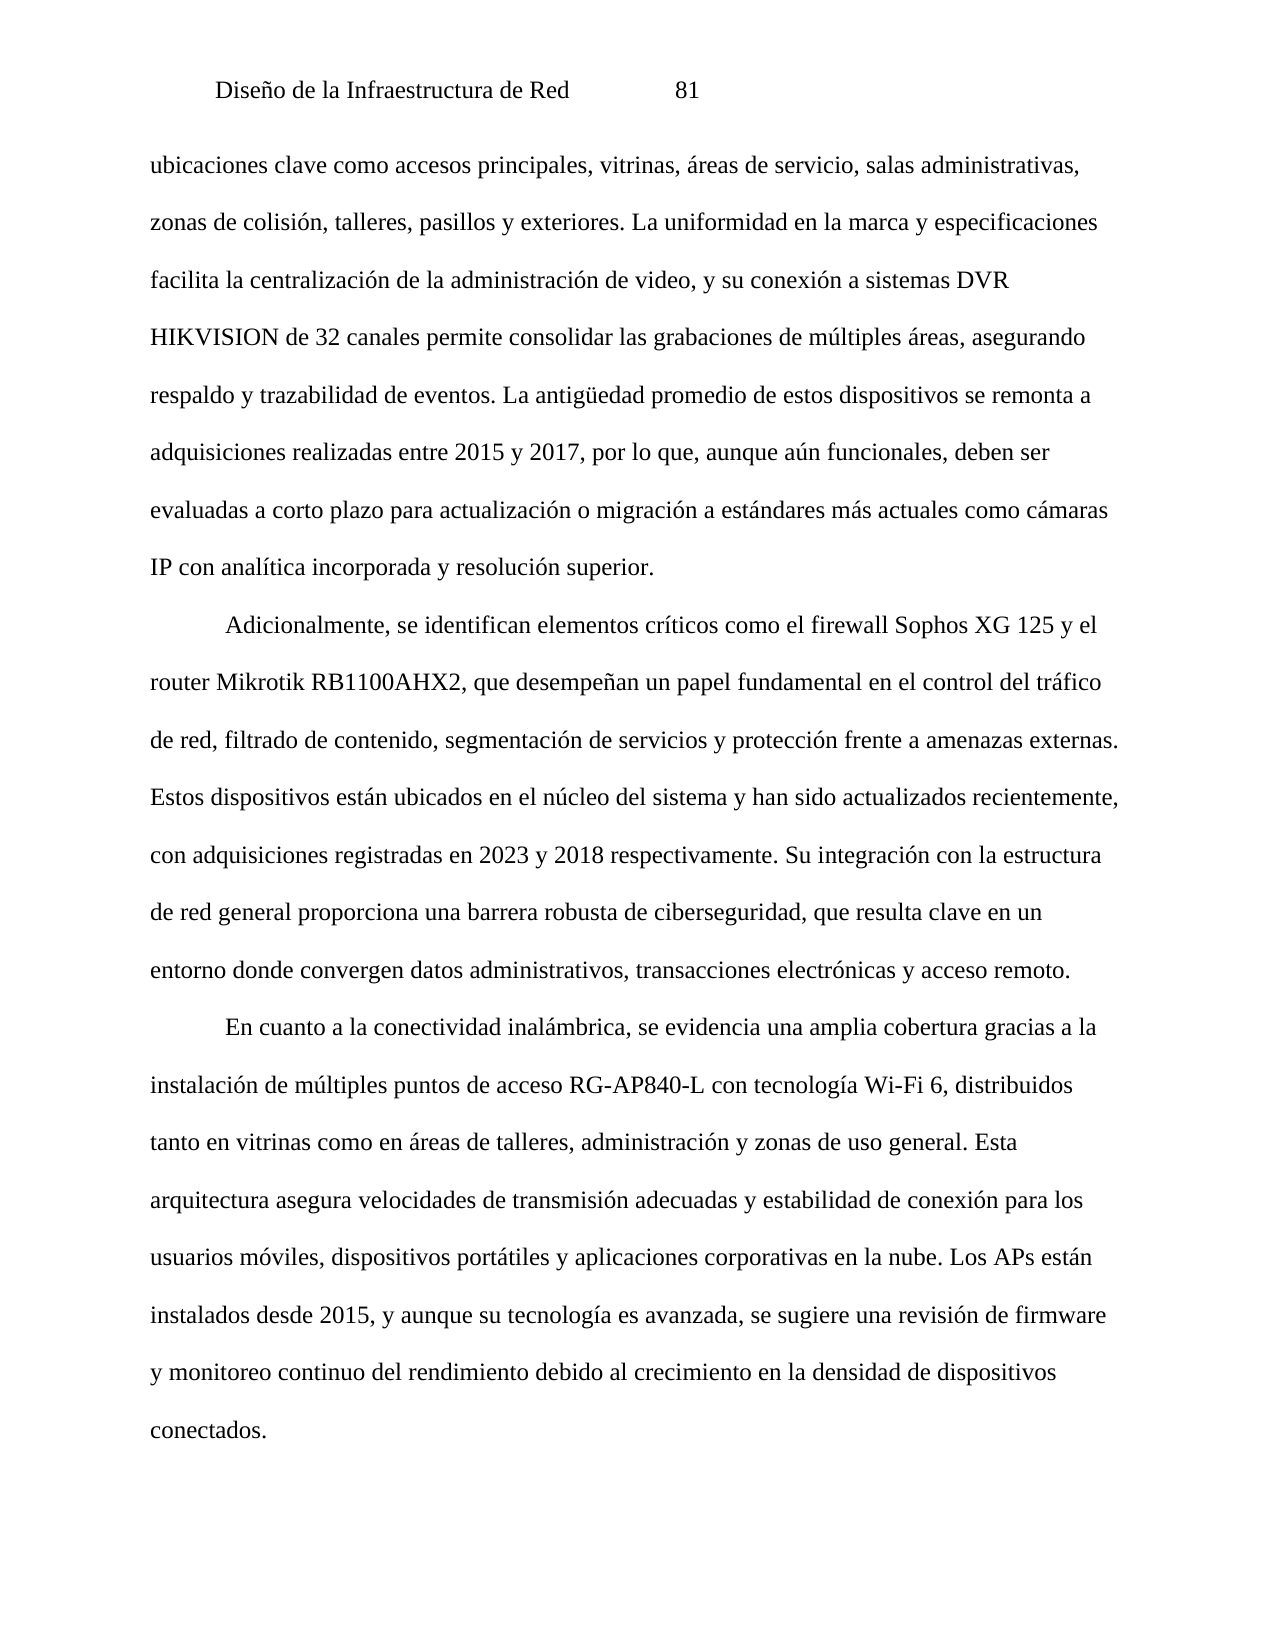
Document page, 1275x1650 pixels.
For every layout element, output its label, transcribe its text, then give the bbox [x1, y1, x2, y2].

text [150, 150, 1125, 581]
text Adicionalmente, se identifican elementos críticos como el firewall Sophos XG 125 y el router Mikrotik RB1100AHX2, que desempeñan un papel fundamental en el control del tráfico de red, filtrado de contenido, segmentación de servicios y protección frente a amenazas externas. Estos dispositivos están ubicados en el núcleo del sistema y han sido actualizados recientemente, con adquisiciones registradas en 2023 y 2018 respectivamente. Su integración con la estructura de red general proporciona una barrera robusta de ciberseguridad, que resulta clave en un entorno donde convergen datos administrativos, transacciones electrónicas y acceso remoto. [150, 610, 1125, 984]
text En cuanto a la conectividad inalámbrica, se evidencia una amplia cobertura gracias a la instalación de múltiples puntos de acceso RG-AP840-L con tecnología Wi-Fi 6, distribuidos tanto en vitrinas como en áreas de talleres, administración y zonas de uso general. Esta arquitectura asegura velocidades de transmisión adecuadas y estabilidad de conexión para los usuarios móviles, dispositivos portátiles y aplicaciones corporativas en la nube. Los APs están instalados desde 2015, y aunque su tecnología es avanzada, se sugiere una revisión de firmware y monitoreo continuo del rendimiento debido al crecimiento en la densidad de dispositivos conectados. [150, 1012, 1125, 1444]
